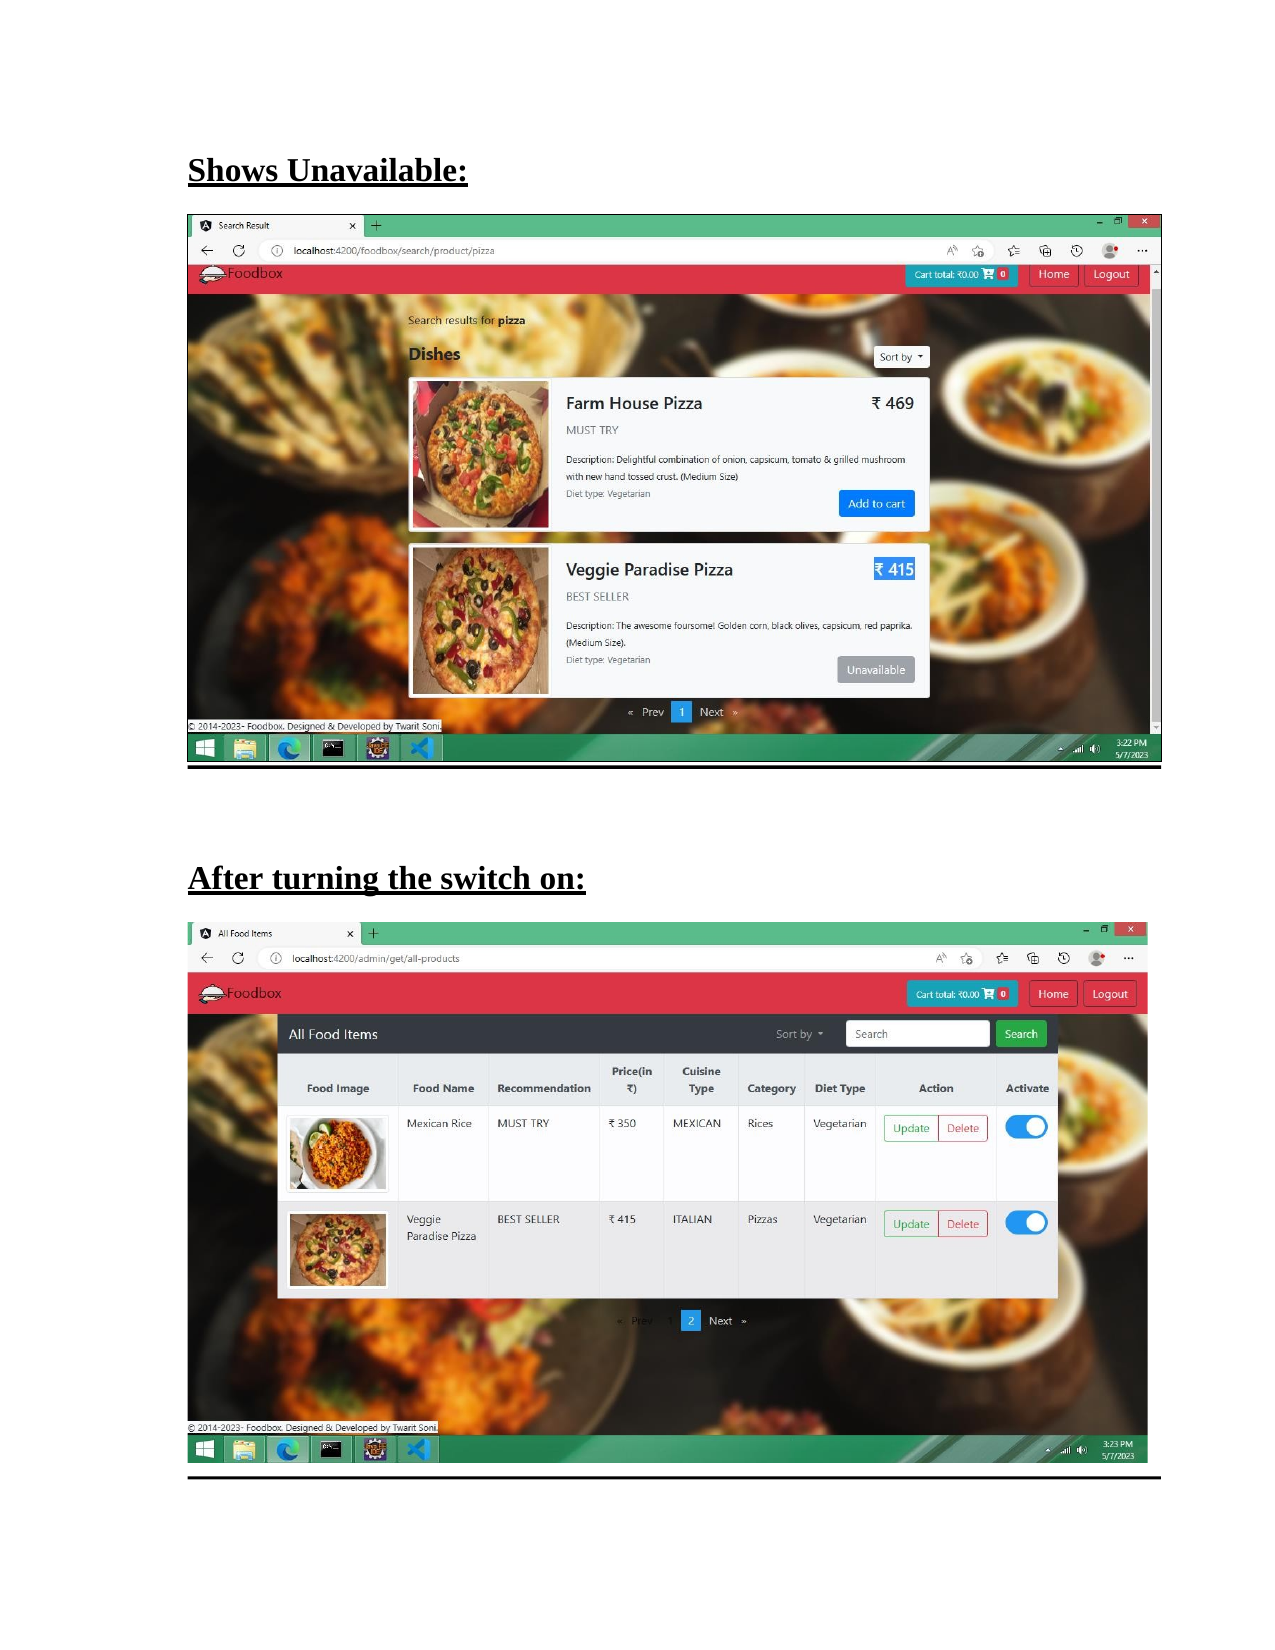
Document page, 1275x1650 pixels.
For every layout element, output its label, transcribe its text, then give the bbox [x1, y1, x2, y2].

text Shows Unavailable: [187, 150, 1173, 188]
picture [188, 215, 1161, 761]
picture [187, 922, 1148, 1463]
text After turning the switch on: [187, 858, 1173, 896]
